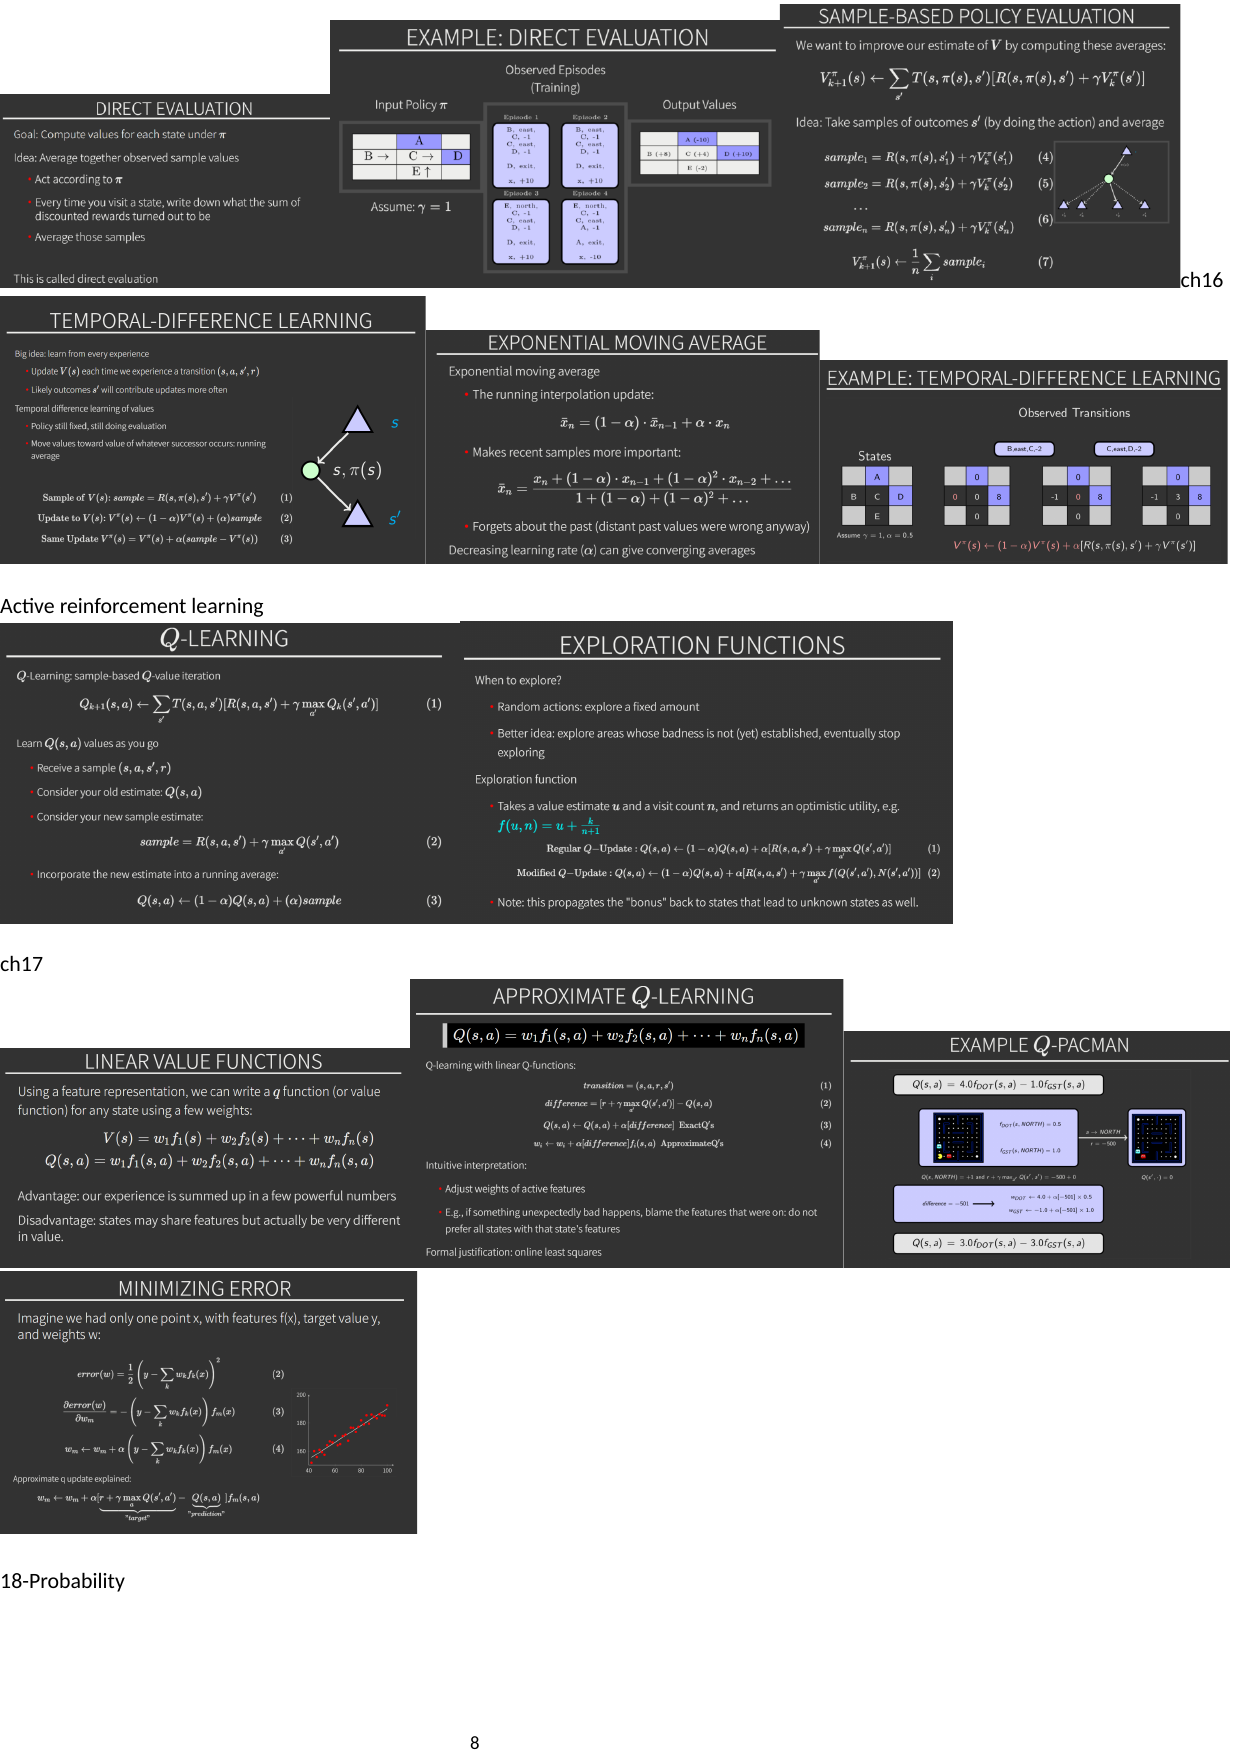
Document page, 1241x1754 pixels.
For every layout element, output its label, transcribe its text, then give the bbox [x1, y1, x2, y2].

text Active reinforcement learning [0, 589, 1240, 622]
text ch17 [0, 947, 1240, 979]
picture [0, 621, 953, 924]
picture [0, 296, 1228, 564]
picture [0, 4, 1181, 288]
picture [0, 979, 1230, 1268]
picture [0, 1271, 418, 1534]
list Probability [0, 1564, 1240, 1597]
